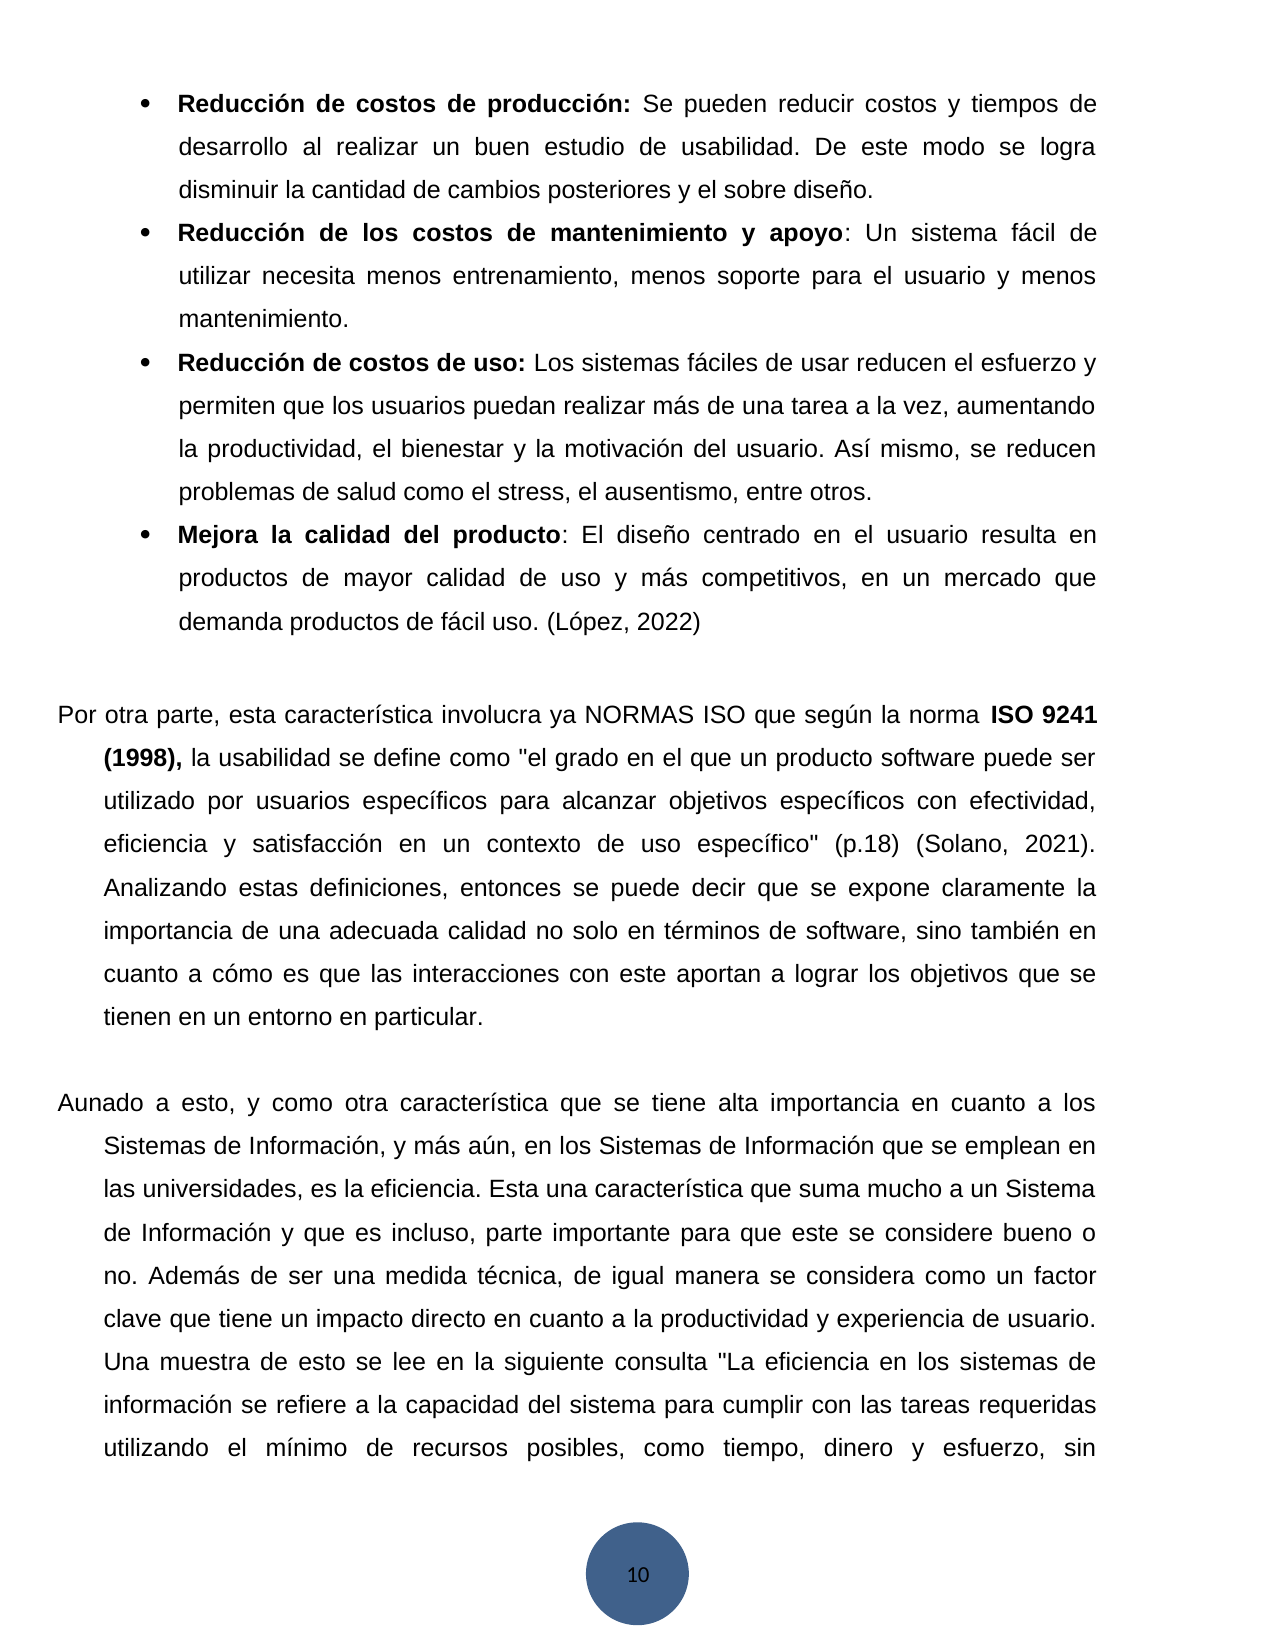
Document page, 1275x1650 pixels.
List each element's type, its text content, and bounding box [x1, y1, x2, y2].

list Reducción de los costos de mantenimiento y apoyo: Un sistema fácil de utilizar necesita menos entrenamiento, menos soporte para el usuario y menos mantenimiento. [141, 218, 1098, 333]
list Reducción de costos de producción: Se pueden reducir costos y tiempos de desarrollo al realizar un buen estudio de usabilidad. De este modo se logra disminuir la cantidad de cambios posteriores y el sobre diseño. [141, 89, 1098, 204]
list Por otra parte, esta característica involucra ya NORMAS ISO que según la norma ISO 9241 (1998), la usabilidad se define como "el grado en el que un producto software puede ser utilizado por usuarios específicos para alcanzar objetivos específicos con efectividad, eficiencia y satisfacción en un contexto de uso específico" (p.18) (Solano, 2021). Analizando estas definiciones, entonces se puede decir que se expone claramente la importancia de una adecuada calidad no solo en términos de software, sino también en cuanto a cómo es que las interacciones con este aportan a lograr los objetivos que se tienen en un entorno en particular. [57, 700, 1098, 1031]
list Reducción de costos de uso: Los sistemas fáciles de usar reducen el esfuerzo y permiten que los usuarios puedan realizar más de una tarea a la vez, aumentando la productividad, el bienestar y la motivación del usuario. Así mismo, se reducen problemas de salud como el stress, el ausentismo, entre otros. [141, 348, 1098, 506]
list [57, 1088, 1098, 1462]
list Mejora la calidad del producto: El diseño centrado en el usuario resulta en productos de mayor calidad de uso y más competitivos, en un mercado que demanda productos de fácil uso. [141, 520, 1098, 635]
